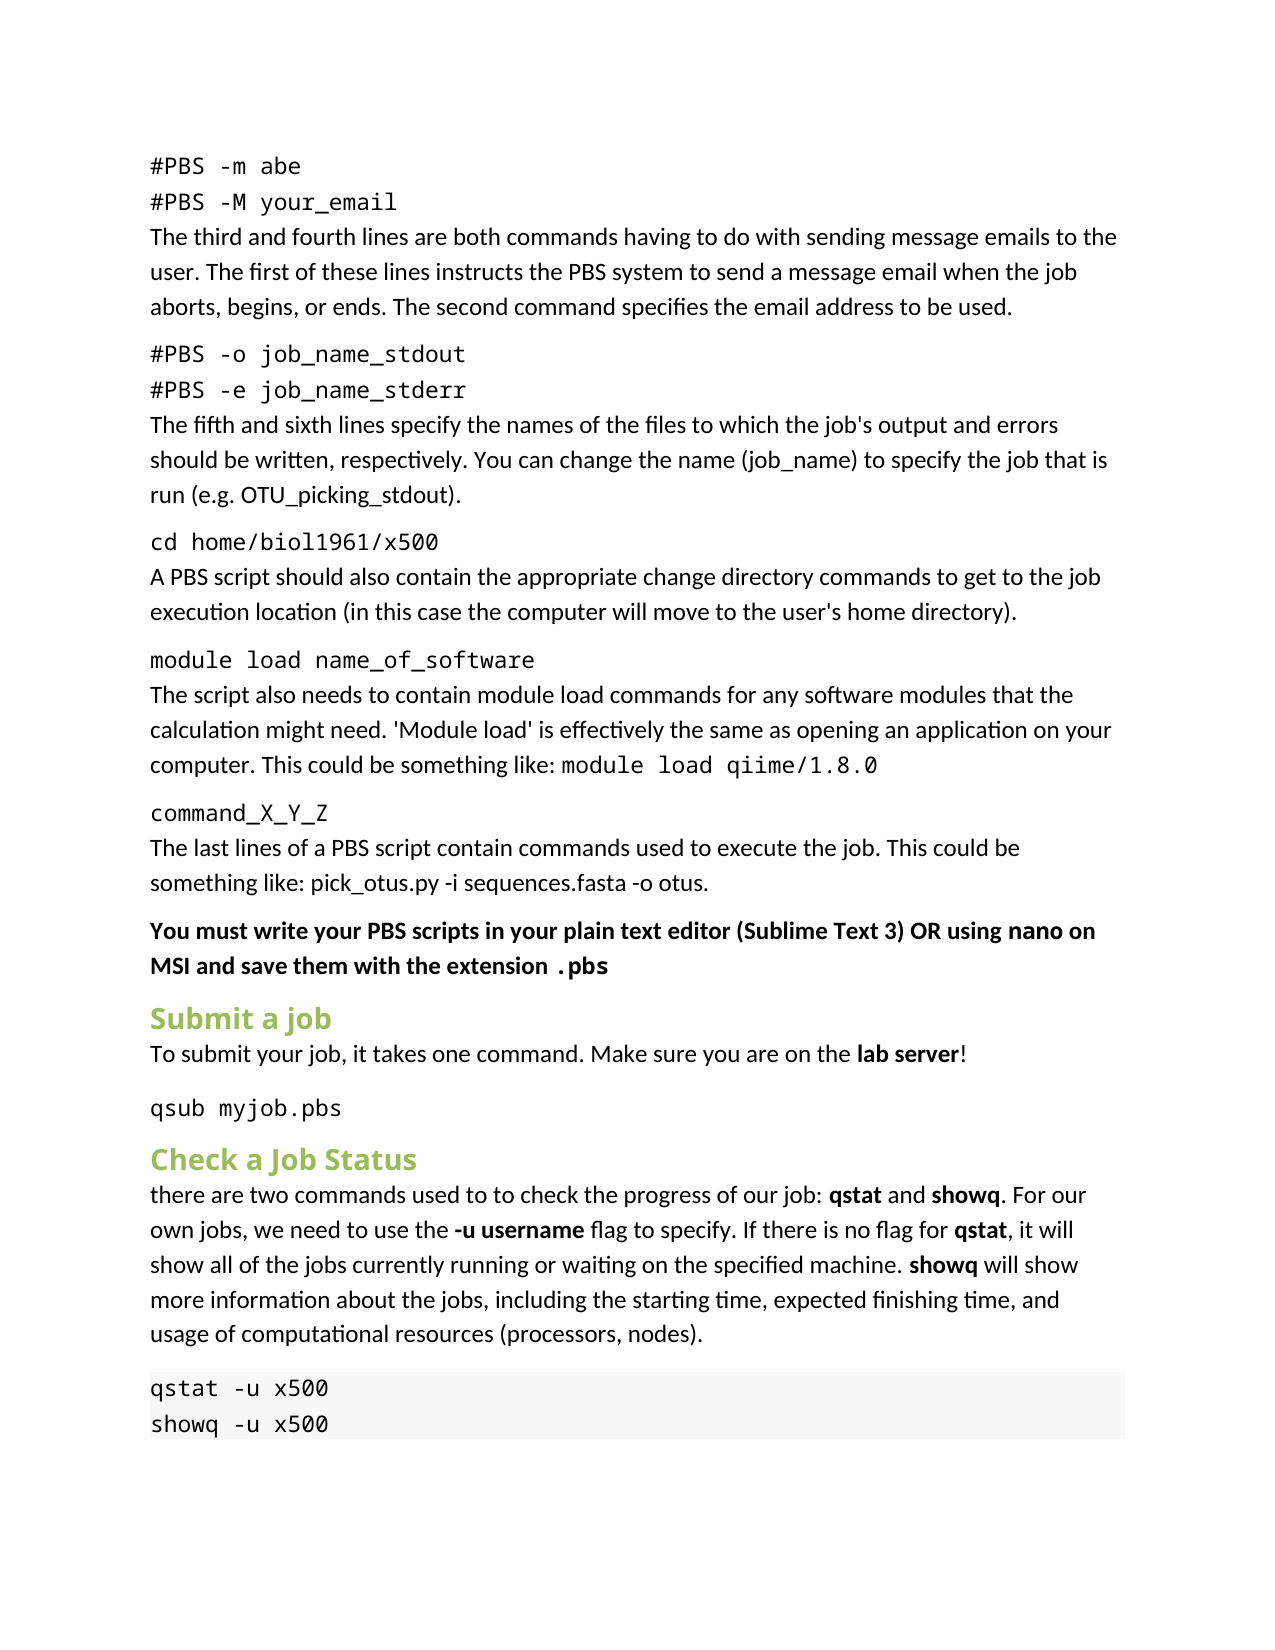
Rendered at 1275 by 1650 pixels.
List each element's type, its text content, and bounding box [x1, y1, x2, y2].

text cd home/biol1961/x500 A PBS script should also contain the appropriate change directory commands to get to the job execution location (in this case the computer will move to the user's home directory). [150, 526, 1125, 627]
text qsub myjob.pbs [150, 1092, 1125, 1123]
subtitle Check a Job Status [150, 1140, 1125, 1179]
text qstat -u x500 showq -u x500 [150, 1372, 1125, 1439]
subtitle Submit a job [150, 998, 1125, 1038]
text You must write your PBS scripts in your plain text editor (Sublime Text 3) OR using nano on MSI and save them with the extension .pbs [150, 914, 1125, 981]
text module load name_of_software The script also needs to contain module load commands for any software modules that the calculation might need. 'Module load' is effectively the same as opening an application on your computer. This could be something like: module load qiime/1.8.0 [150, 644, 1125, 780]
text command_X_Y_Z The last lines of a PBS script contain commands used to execute the job. This could be something like: pick_otus.py -i sequences.fasta -o otus. [150, 797, 1125, 898]
text #PBS -m abe #PBS -M your_email The third and fourth lines are both commands having to do with sending message emails to the user. The first of these lines instructs the PBS system to send a message email when the job aborts, begins, or ends. The second command specifies the email address to be used. [150, 150, 1125, 321]
text #PBS -o job_name_stdout #PBS -e job_name_stderr The fifth and sixth lines specify the names of the files to which the job's output and errors should be written, respectively. You can change the name (job_name) to specify the job that is run (e.g. OTU_picking_stdout). [150, 338, 1125, 509]
